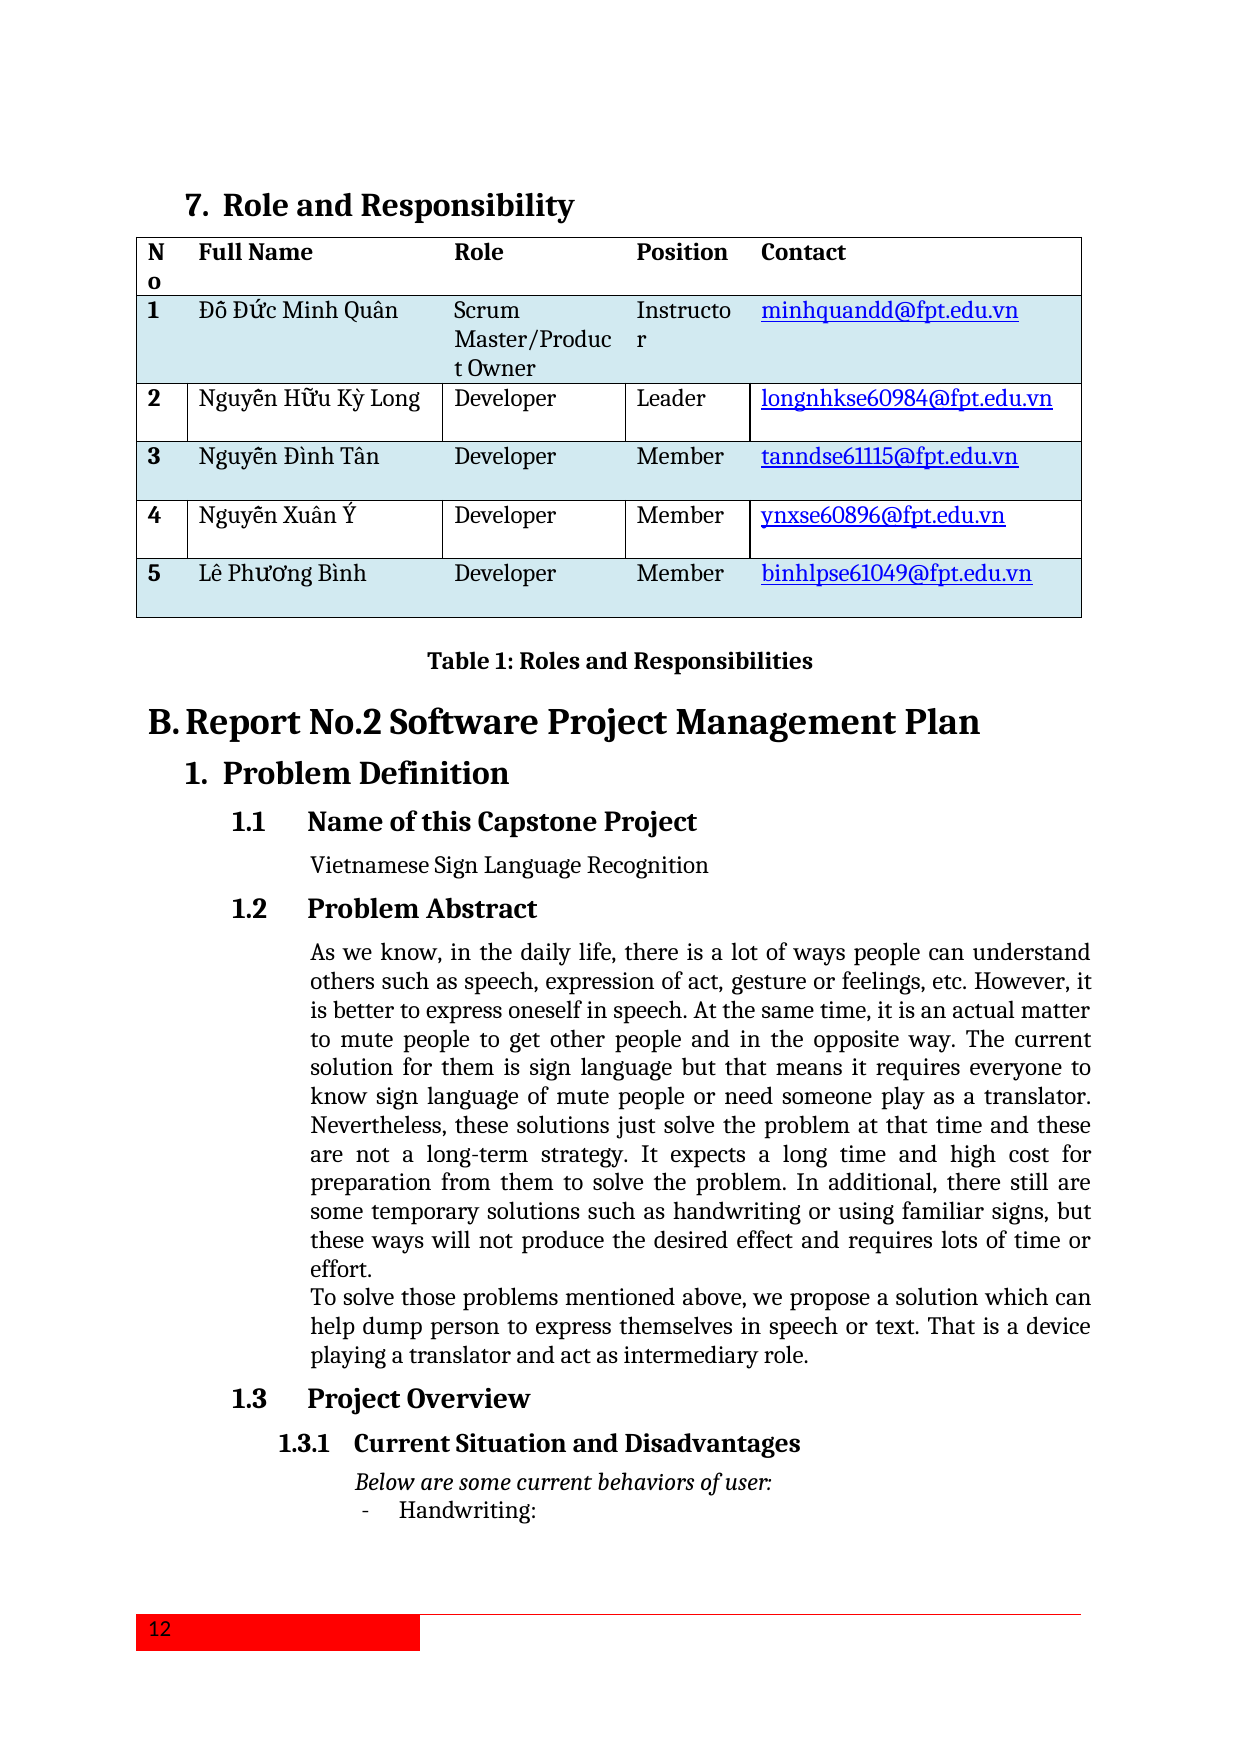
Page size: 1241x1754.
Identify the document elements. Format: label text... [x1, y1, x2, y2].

table_header Contact [750, 238, 1081, 295]
subtitle Problem Definition [185, 754, 1092, 792]
text Vietnamese Sign Language Recognition [310, 851, 1092, 880]
subtitle Current Situation and Disadvantages [279, 1428, 1092, 1459]
table_cell longnhkse60984@fpt.edu.vn [751, 384, 1081, 441]
table_cell 2 [137, 384, 187, 441]
table_cell Scrum Master/Product Owner [443, 296, 625, 383]
table_cell Member [625, 559, 750, 617]
table_cell Developer [443, 559, 625, 617]
table_cell Developer [443, 442, 625, 500]
table_cell minhquandd@fpt.edu.vn [750, 296, 1081, 383]
subtitle Report No.2 Software Project Management Plan [148, 701, 1092, 744]
table_cell 4 [137, 501, 187, 558]
table_cell 5 [137, 559, 187, 617]
table_cell tanndse61115@fpt.edu.vn [750, 442, 1081, 500]
table_cell Nguyễn Xuân Ý [188, 501, 442, 558]
table_cell Developer [443, 384, 625, 441]
table_cell Lê Phương Bình [187, 559, 443, 617]
table_cell binhlpse61049@fpt.edu.vn [750, 559, 1081, 617]
text To solve those problems mentioned above, we propose a solution which can help dump person to express themselves in speech or text. That is a device playing a translator and act as intermediary role. [310, 1283, 1092, 1369]
table_header No [137, 238, 187, 295]
table_cell Nguyễn Hữu Kỳ Long [188, 384, 442, 441]
table_cell 1 [137, 296, 187, 383]
subtitle Project Overview [232, 1382, 1092, 1416]
table_header Position [625, 238, 750, 295]
table_cell Developer [443, 501, 625, 558]
table_cell Nguyễn Đình Tân [187, 442, 443, 500]
table_cell Member [626, 501, 749, 558]
list Handwriting: [361, 1496, 1092, 1525]
subtitle Role and Responsibility [185, 186, 1092, 224]
table_header Role [443, 238, 625, 295]
text Below are some current behaviors of user: [354, 1467, 1092, 1496]
subtitle Name of this Capstone Project [232, 805, 1092, 838]
table_cell Instructor [625, 296, 750, 383]
subtitle Problem Abstract [232, 892, 1092, 926]
table_header Full Name [187, 238, 443, 295]
table_cell Leader [626, 384, 749, 441]
text As we know, in the daily life, there is a lot of ways people can understand others such as speech, expression of act, gesture or feelings, etc. However, it is better to express oneself in speech. At the same time, it is an actual matter to mute people to get other people and in the opposite way. The current solution for them is sign language but that means it requires everyone to know sign language of mute people or need someone play as a translator. Nevertheless, these solutions just solve the problem at that time and these are not a long-term strategy. It expects a long time and high cost for preparation from them to solve the problem. In additional, there still are some temporary solutions such as handwriting or using familiar signs, but these ways will not produce the desired effect and requires lots of time or effort. [310, 938, 1092, 1283]
table_cell 3 [137, 442, 187, 500]
table_cell Member [625, 442, 750, 500]
table_cell Đỗ Đức Minh Quân [187, 296, 443, 383]
table_cell ynxse60896@fpt.edu.vn [751, 501, 1081, 558]
